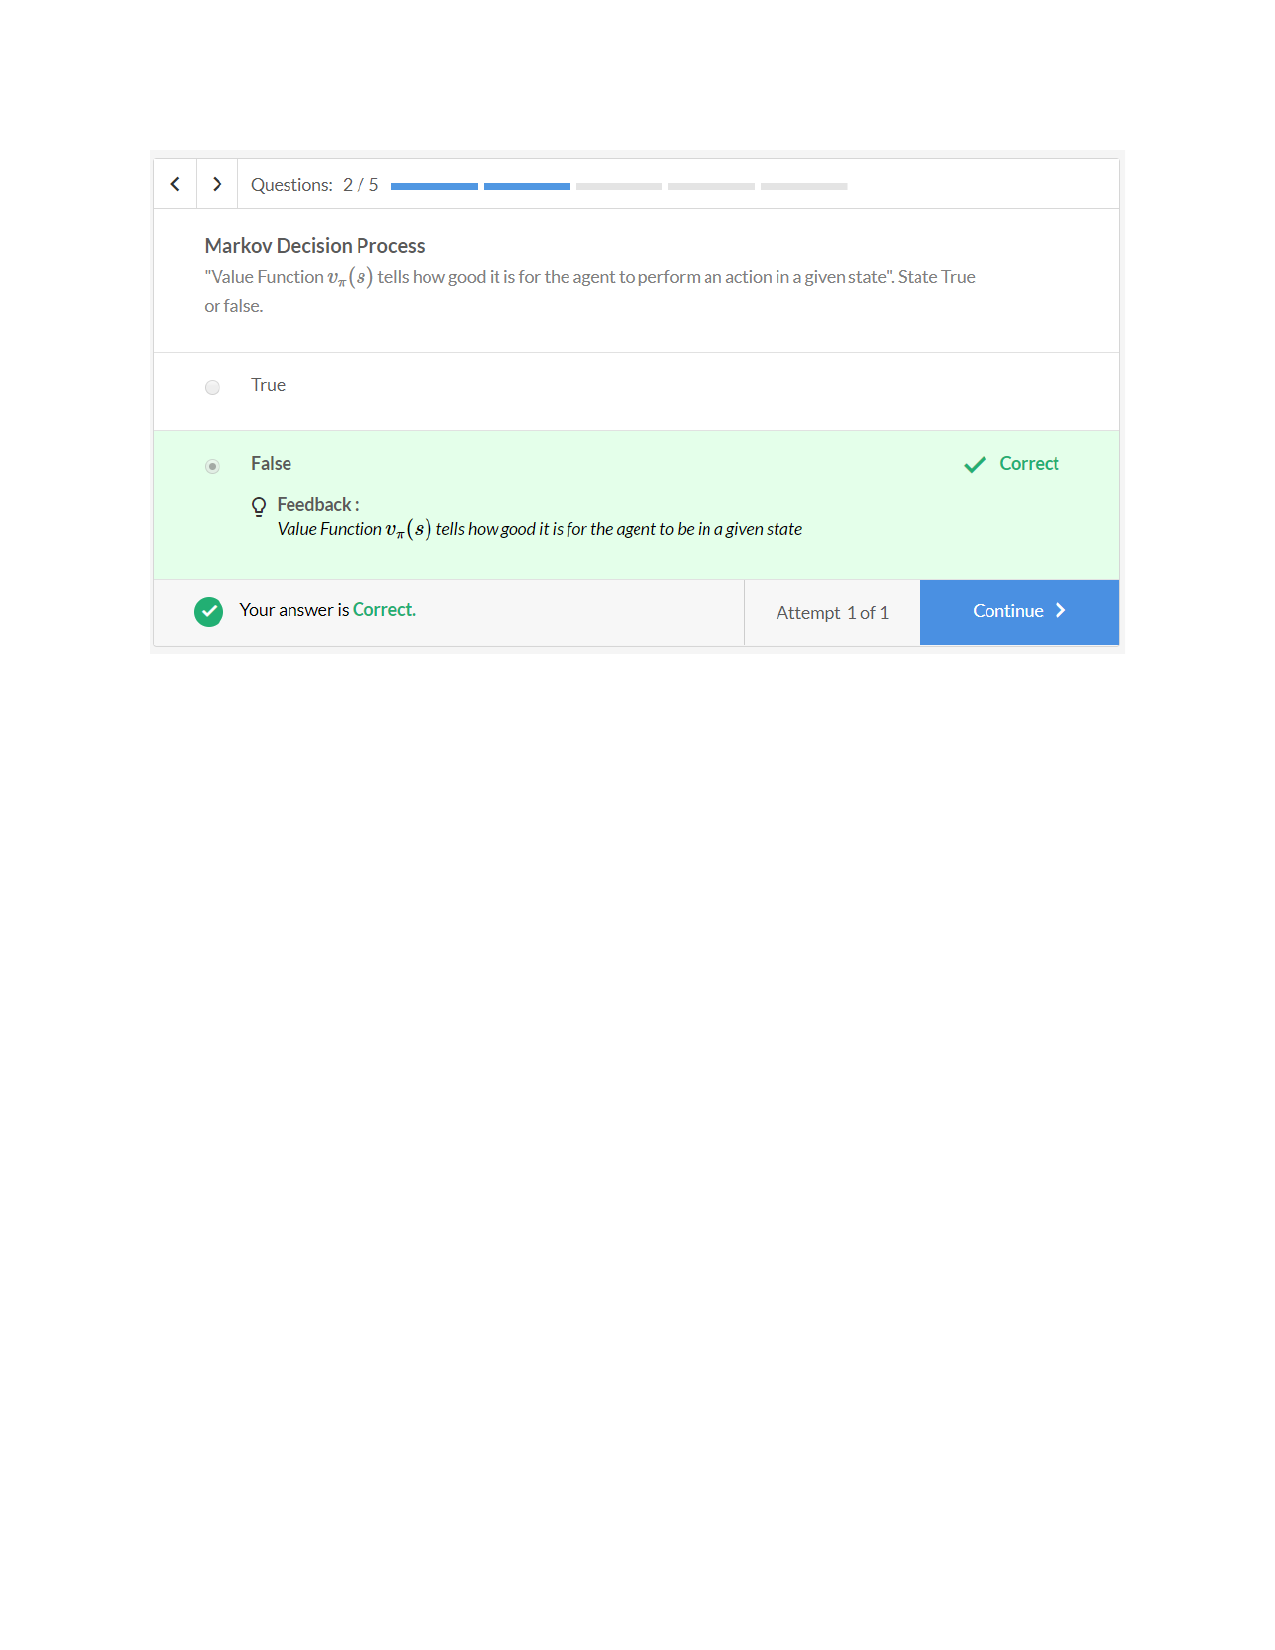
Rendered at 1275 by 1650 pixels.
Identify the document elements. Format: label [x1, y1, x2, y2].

picture [150, 150, 1125, 654]
